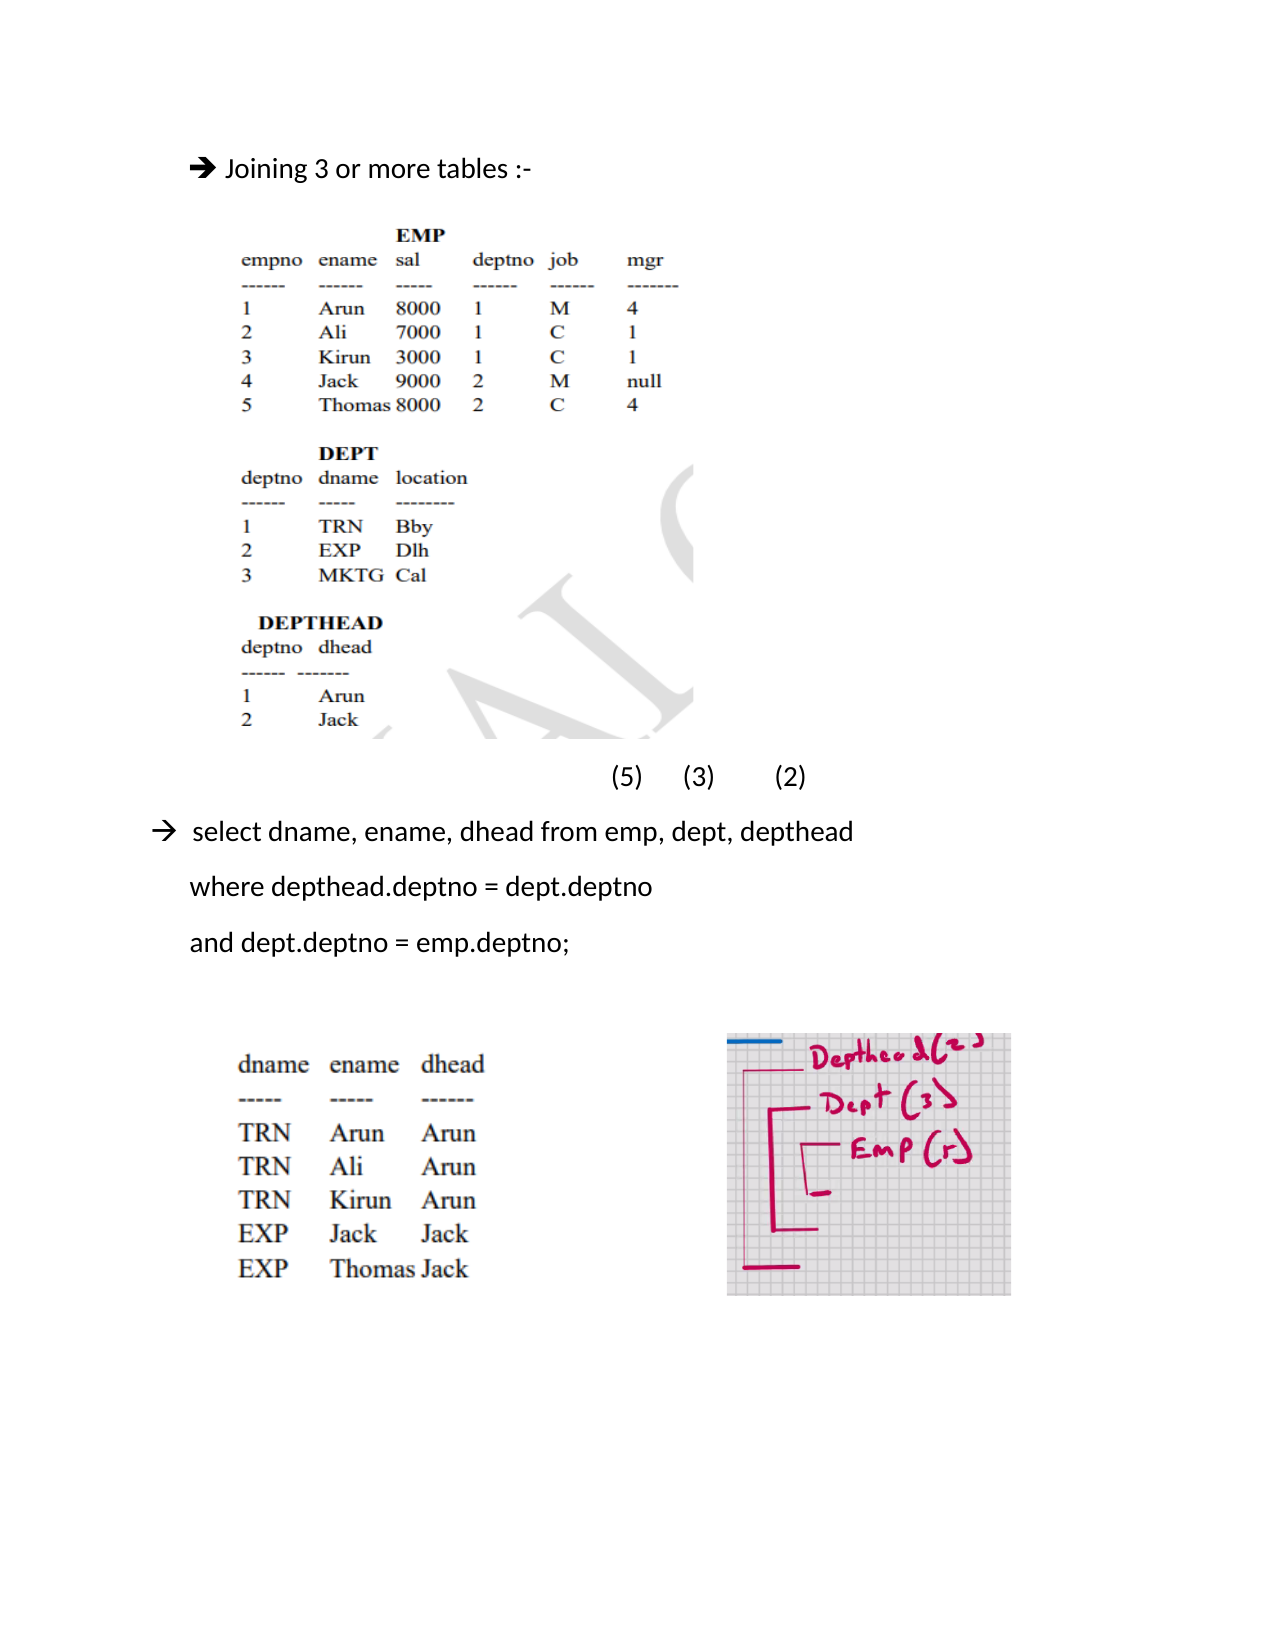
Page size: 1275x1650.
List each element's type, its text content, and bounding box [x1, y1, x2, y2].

picture [229, 1044, 496, 1296]
picture [726, 1033, 1012, 1296]
text select dname, ename, dhead from emp, dept, depthead [150, 813, 1125, 849]
text and dept.deptno = emp.deptno; [150, 924, 1125, 959]
list Joining 3 or more tables :- [187, 150, 1125, 186]
picture [222, 205, 694, 739]
text (5) (3) (2) [150, 758, 1125, 794]
text where depthead.deptno = dept.deptno [150, 868, 1125, 904]
